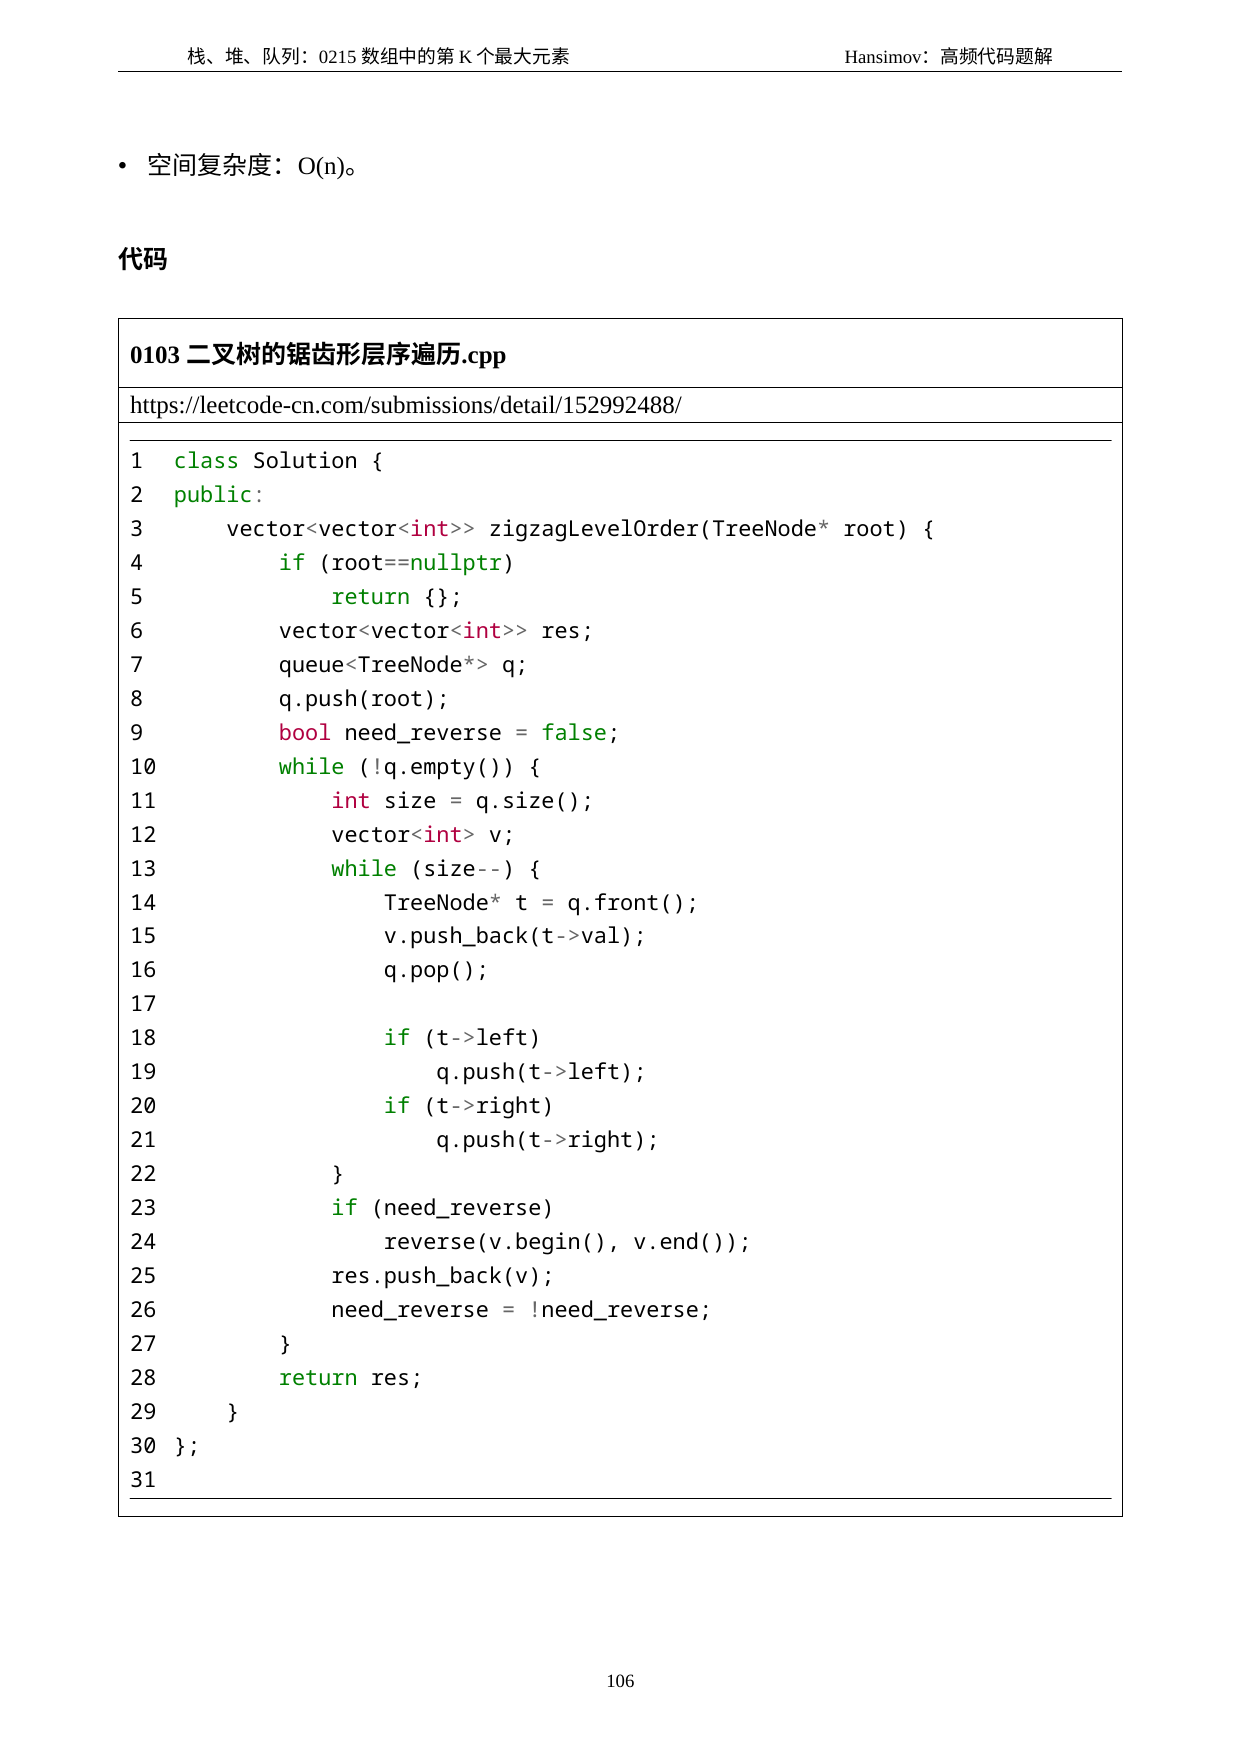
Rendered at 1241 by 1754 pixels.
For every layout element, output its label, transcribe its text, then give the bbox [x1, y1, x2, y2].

table_cell class Solution { public: vector<vector<int>> zigzagLevelOrder(TreeNode* root) { if (root==nullptr) return {}; vector<vector<int>> res; queue<TreeNode*> q; q.push(root); bool need_reverse = false; while (!q.empty()) { int size = q.size(); vector<int> v; while (size--) { TreeNode* t = q.front(); v.push_back(t->val); q.pop(); if (t->left) q.push(t->left); if (t->right) q.push(t->right); } if (need_reverse) reverse(v.begin(), v.end()); res.push_back(v); need_reverse = !need_reverse; } return res; } }; [119, 423, 1122, 1516]
subtitle 代码 [118, 224, 1097, 292]
table_cell https://leetcode-cn.com/submissions/detail/152992488/ [119, 388, 1122, 422]
table_header 0103 二叉树的锯齿形层序遍历.cpp [119, 319, 1122, 387]
text 空间复杂度：O(n)。 [118, 130, 1122, 198]
